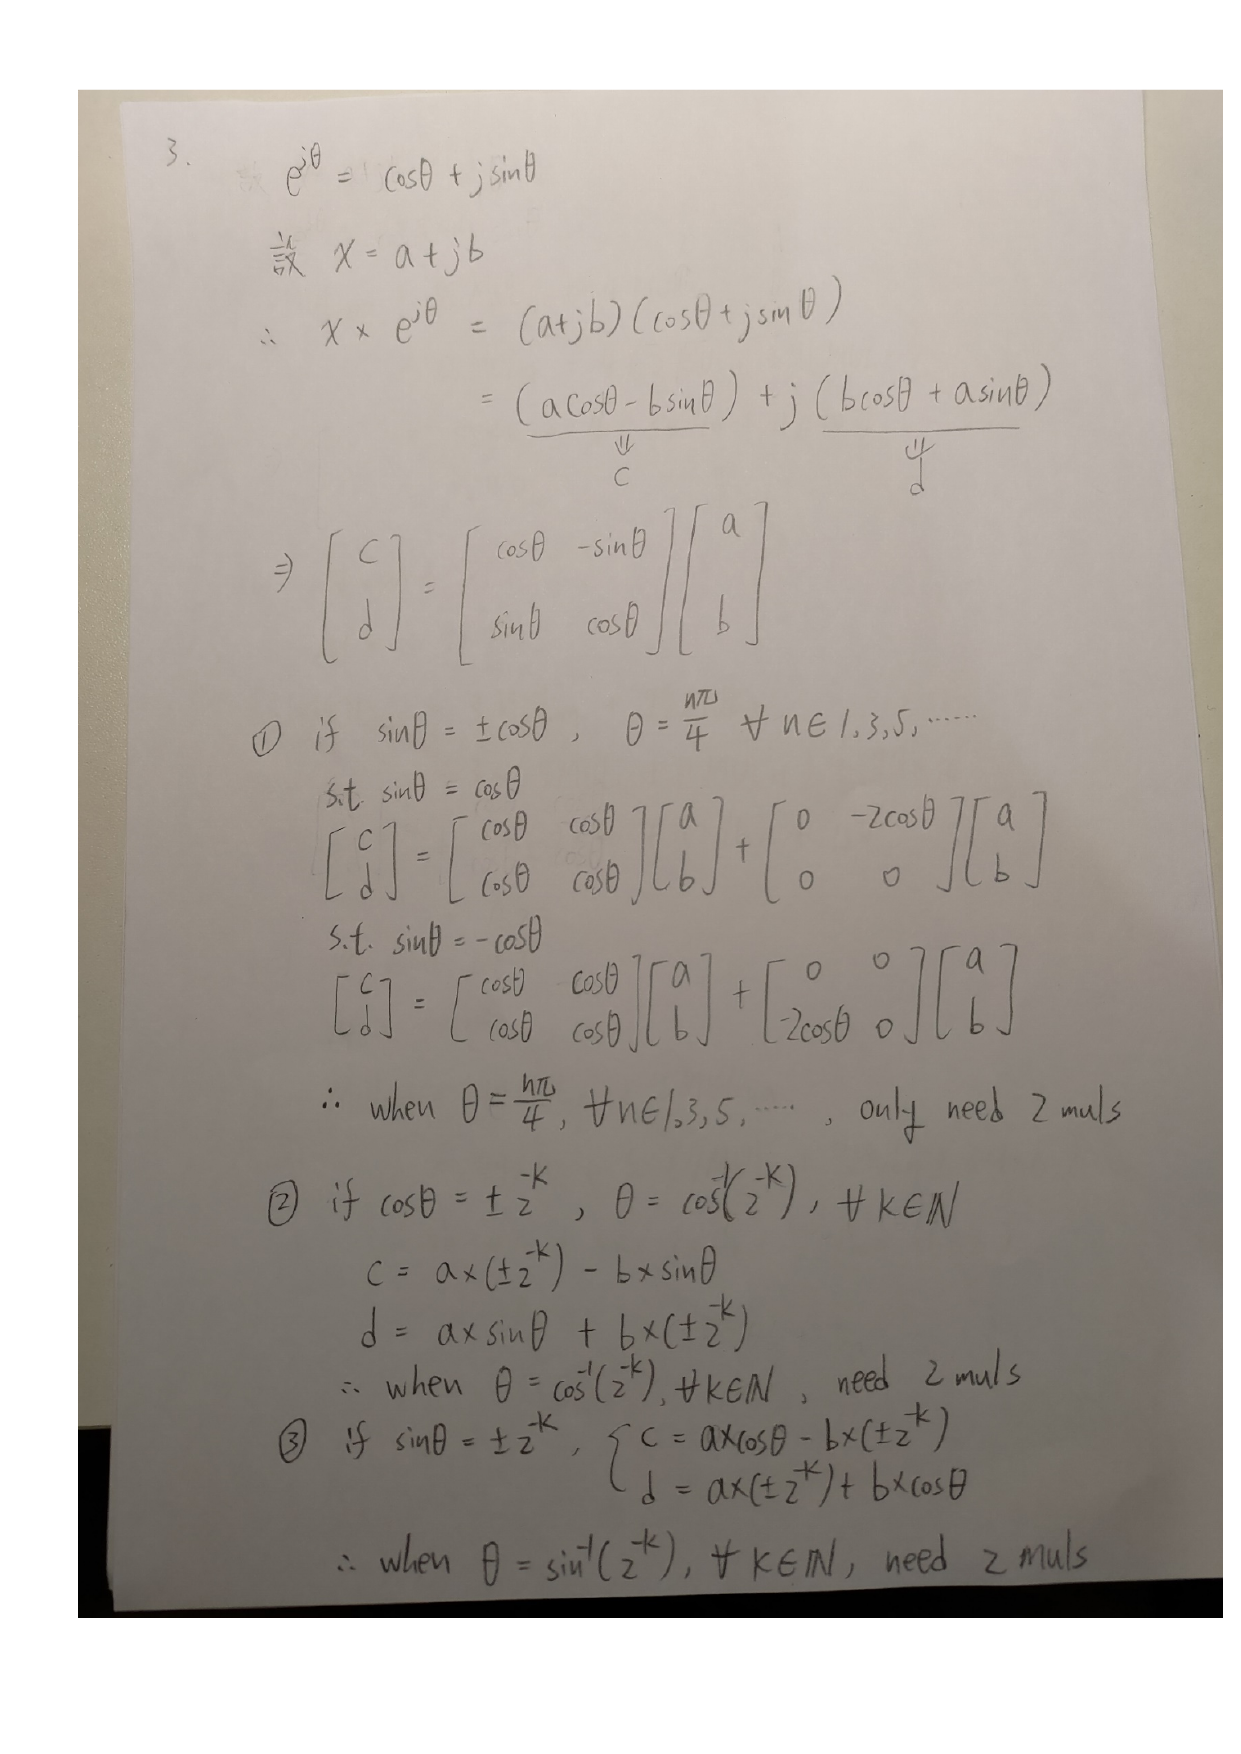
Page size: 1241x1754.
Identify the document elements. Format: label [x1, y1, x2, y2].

picture [79, 91, 1223, 1618]
